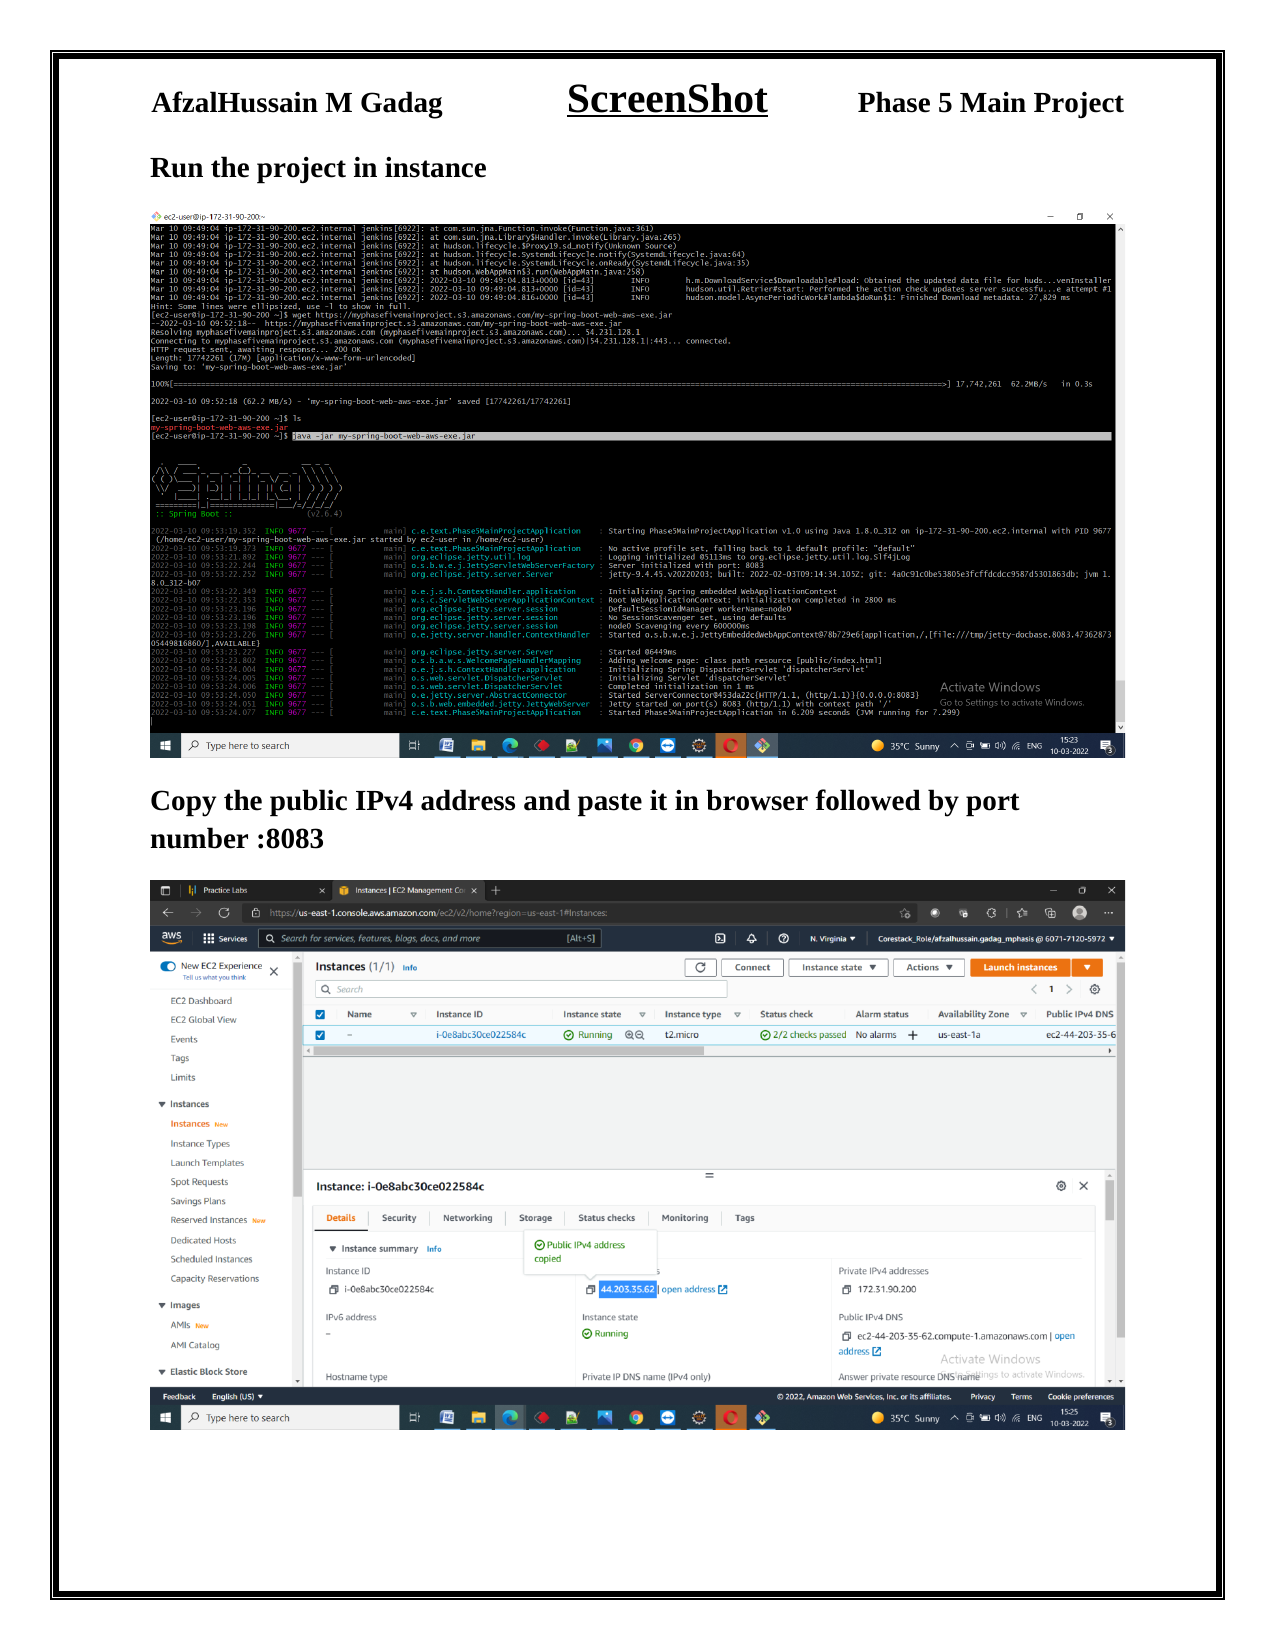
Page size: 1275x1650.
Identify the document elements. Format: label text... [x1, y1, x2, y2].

picture [150, 209, 1125, 758]
text Copy the public IPv4 address and paste it in browser followed by port number :8083 [150, 783, 1125, 855]
text Run the project in instance [150, 150, 1125, 183]
picture [150, 880, 1125, 1430]
